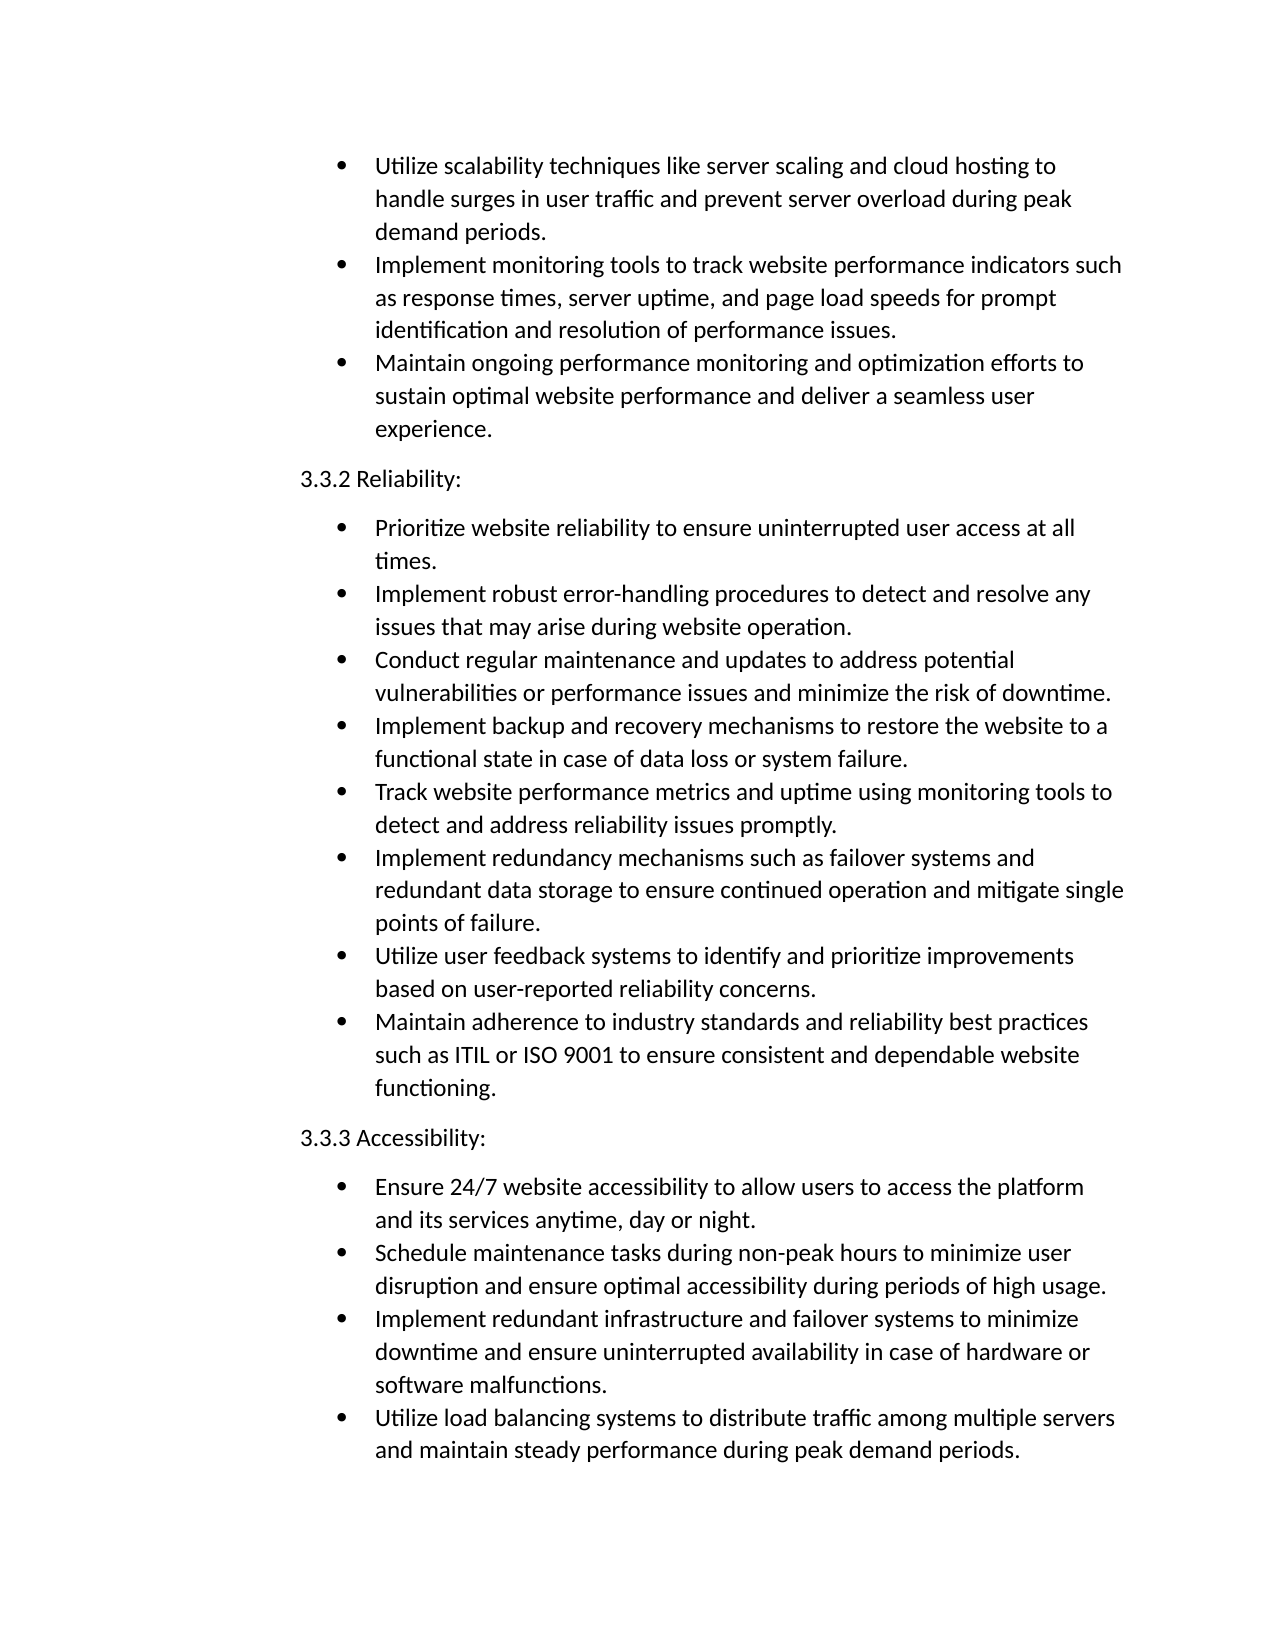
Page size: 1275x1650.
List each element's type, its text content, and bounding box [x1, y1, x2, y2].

list Prioritize website reliability to ensure uninterrupted user access at all times. [337, 512, 1125, 576]
list Implement monitoring tools to track website performance indicators such as response times, server uptime, and page load speeds for prompt identification and resolution of performance issues. [337, 249, 1125, 345]
list Track website performance metrics and uptime using monitoring tools to detect and address reliability issues promptly. [337, 776, 1125, 839]
list Conduct regular maintenance and updates to address potential vulnerabilities or performance issues and minimize the risk of downtime. [337, 644, 1125, 708]
text 3.3.3 Accessibility: [225, 1122, 1125, 1152]
list Schedule maintenance tasks during non-peak hours to minimize user disruption and ensure optimal accessibility during periods of high usage. [337, 1237, 1125, 1301]
list Utilize scalability techniques like server scaling and cloud hosting to handle surges in user traffic and prevent server overload during peak demand periods. [337, 150, 1125, 246]
list Implement redundancy mechanisms such as failover systems and redundant data storage to ensure continued operation and mitigate single points of failure. [337, 842, 1125, 938]
list Ensure 24/7 website accessibility to allow users to access the platform and its services anytime, day or night. [337, 1171, 1125, 1235]
list Utilize user feedback systems to identify and prioritize improvements based on user-reported reliability concerns. [337, 940, 1125, 1004]
list Implement backup and recovery mechanisms to restore the website to a functional state in case of data loss or system failure. [337, 710, 1125, 773]
list Implement robust error-handling procedures to detect and resolve any issues that may arise during website operation. [337, 578, 1125, 642]
text 3.3.2 Reliability: [225, 463, 1125, 493]
list Maintain adherence to industry standards and reliability best practices such as ITIL or ISO 9001 to ensure consistent and dependable website functioning. [337, 1006, 1125, 1103]
list Implement redundant infrastructure and failover systems to minimize downtime and ensure uninterrupted availability in case of hardware or software malfunctions. [337, 1303, 1125, 1399]
list Maintain ongoing performance monitoring and optimization efforts to sustain optimal website performance and deliver a seamless user experience. [337, 347, 1125, 444]
list Utilize load balancing systems to distribute traffic among multiple servers and maintain steady performance during peak demand periods. [337, 1402, 1125, 1465]
